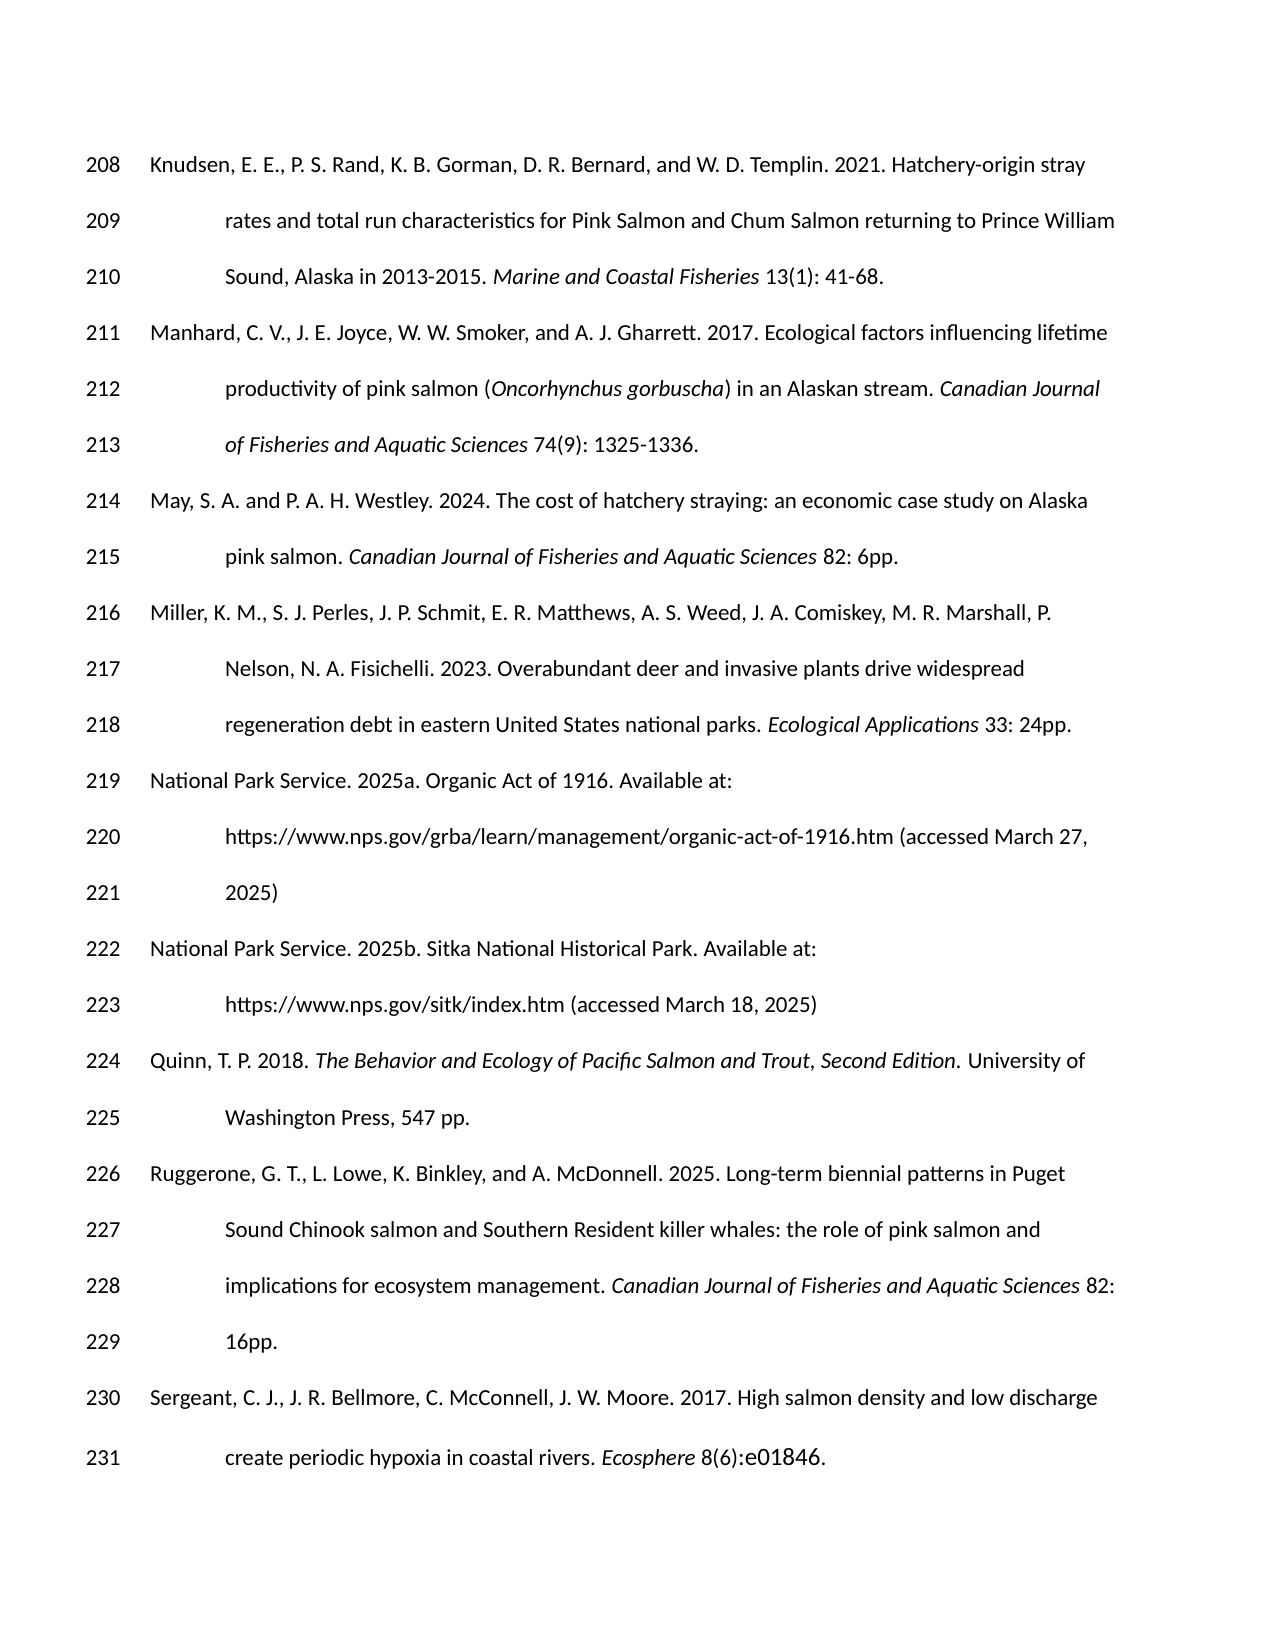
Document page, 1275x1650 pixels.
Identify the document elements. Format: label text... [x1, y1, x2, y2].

text Miller, K. M., S. J. Perles, J. P. Schmit, E. R. Matthews, A. S. Weed, J. A. Comiskey, M. R. Marshall, P. Nelson, N. A. Fisichelli. 2023. Overabundant deer and invasive plants drive widespread regeneration debt in eastern United States national parks. Ecological Applications 33: 24pp. [150, 598, 1125, 738]
text Ruggerone, G. T., L. Lowe, K. Binkley, and A. McDonnell. 2025. Long-term biennial patterns in Puget Sound Chinook salmon and Southern Resident killer whales: the role of pink salmon and implications for ecosystem management. Canadian Journal of Fisheries and Aquatic Sciences 82: 16pp. [150, 1159, 1125, 1355]
text Knudsen, E. E., P. S. Rand, K. B. Gorman, D. R. Bernard, and W. D. Templin. 2021. Hatchery-origin stray rates and total run characteristics for Pink Salmon and Chum Salmon returning to Prince William Sound, Alaska in 2013-2015. Marine and Coastal Fisheries 13(1): 41-68. [150, 150, 1125, 290]
text Quinn, T. P. 2018. The Behavior and Ecology of Pacific Salmon and Trout, Second Edition. University of Washington Press, 547 pp. [150, 1047, 1125, 1131]
text Manhard, C. V., J. E. Joyce, W. W. Smoker, and A. J. Gharrett. 2017. Ecological factors influencing lifetime productivity of pink salmon (Oncorhynchus gorbuscha) in an Alaskan stream. Canadian Journal of Fisheries and Aquatic Sciences 74(9): 1325-1336. [150, 318, 1125, 458]
text National Park Service. 2025a. Organic Act of 1916. Available at: https://www.nps.gov/grba/learn/management/organic-act-of-1916.htm (accessed March 27, 2025) [150, 766, 1125, 907]
text May, S. A. and P. A. H. Westley. 2024. The cost of hatchery straying: an economic case study on Alaska pink salmon. Canadian Journal of Fisheries and Aquatic Sciences 82: 6pp. [150, 486, 1125, 570]
text National Park Service. 2025b. Sitka National Historical Park. Available at: https://www.nps.gov/sitk/index.htm (accessed March 18, 2025) [150, 934, 1125, 1019]
text Sergeant, C. J., J. R. Bellmore, C. McConnell, J. W. Moore. 2017. High salmon density and low discharge create periodic hypoxia in coastal rivers. Ecosphere 8(6):e01846. [150, 1383, 1125, 1472]
